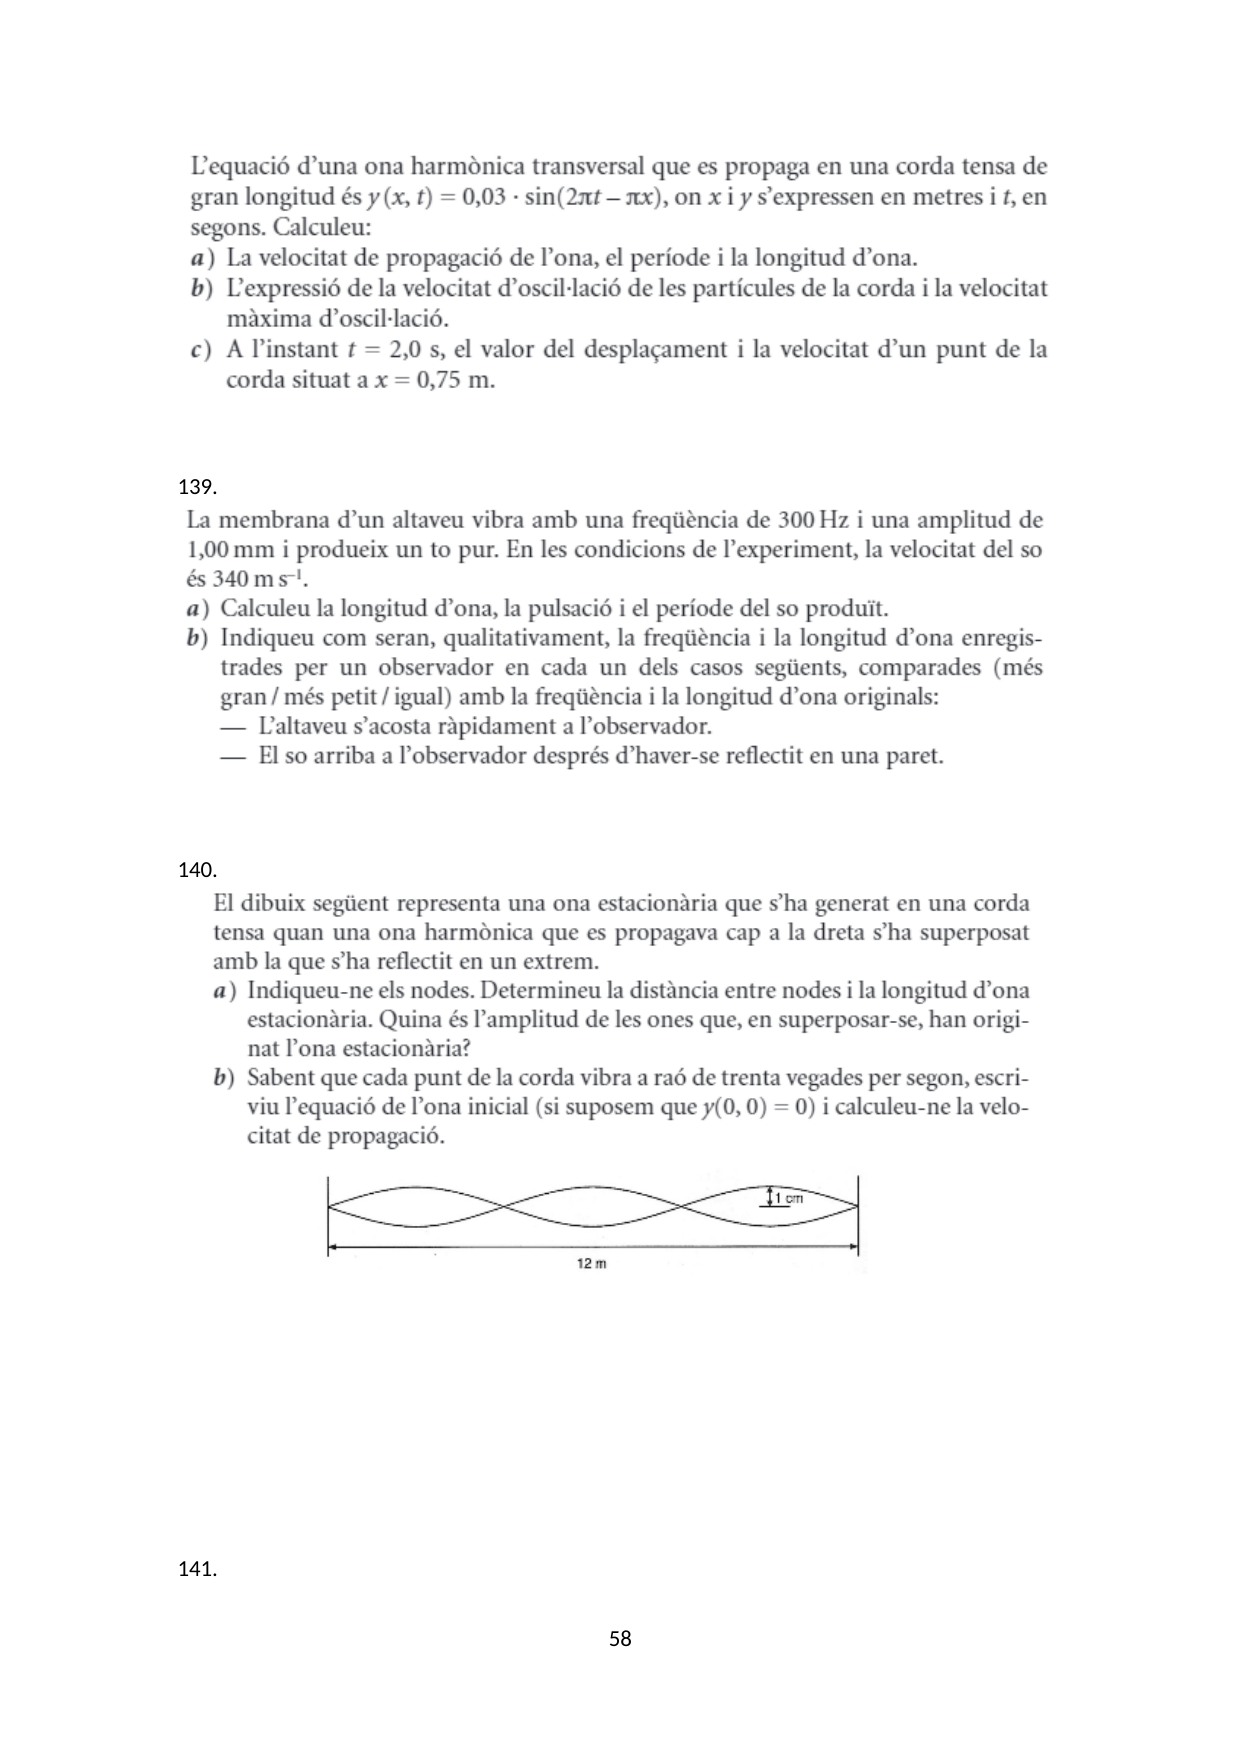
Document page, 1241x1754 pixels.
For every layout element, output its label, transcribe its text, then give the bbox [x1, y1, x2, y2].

picture [177, 500, 1063, 799]
text 140. [177, 855, 1063, 883]
text 141. [177, 1554, 1063, 1582]
picture [177, 882, 1062, 1302]
picture [177, 147, 1063, 417]
text 139. [177, 472, 1063, 500]
